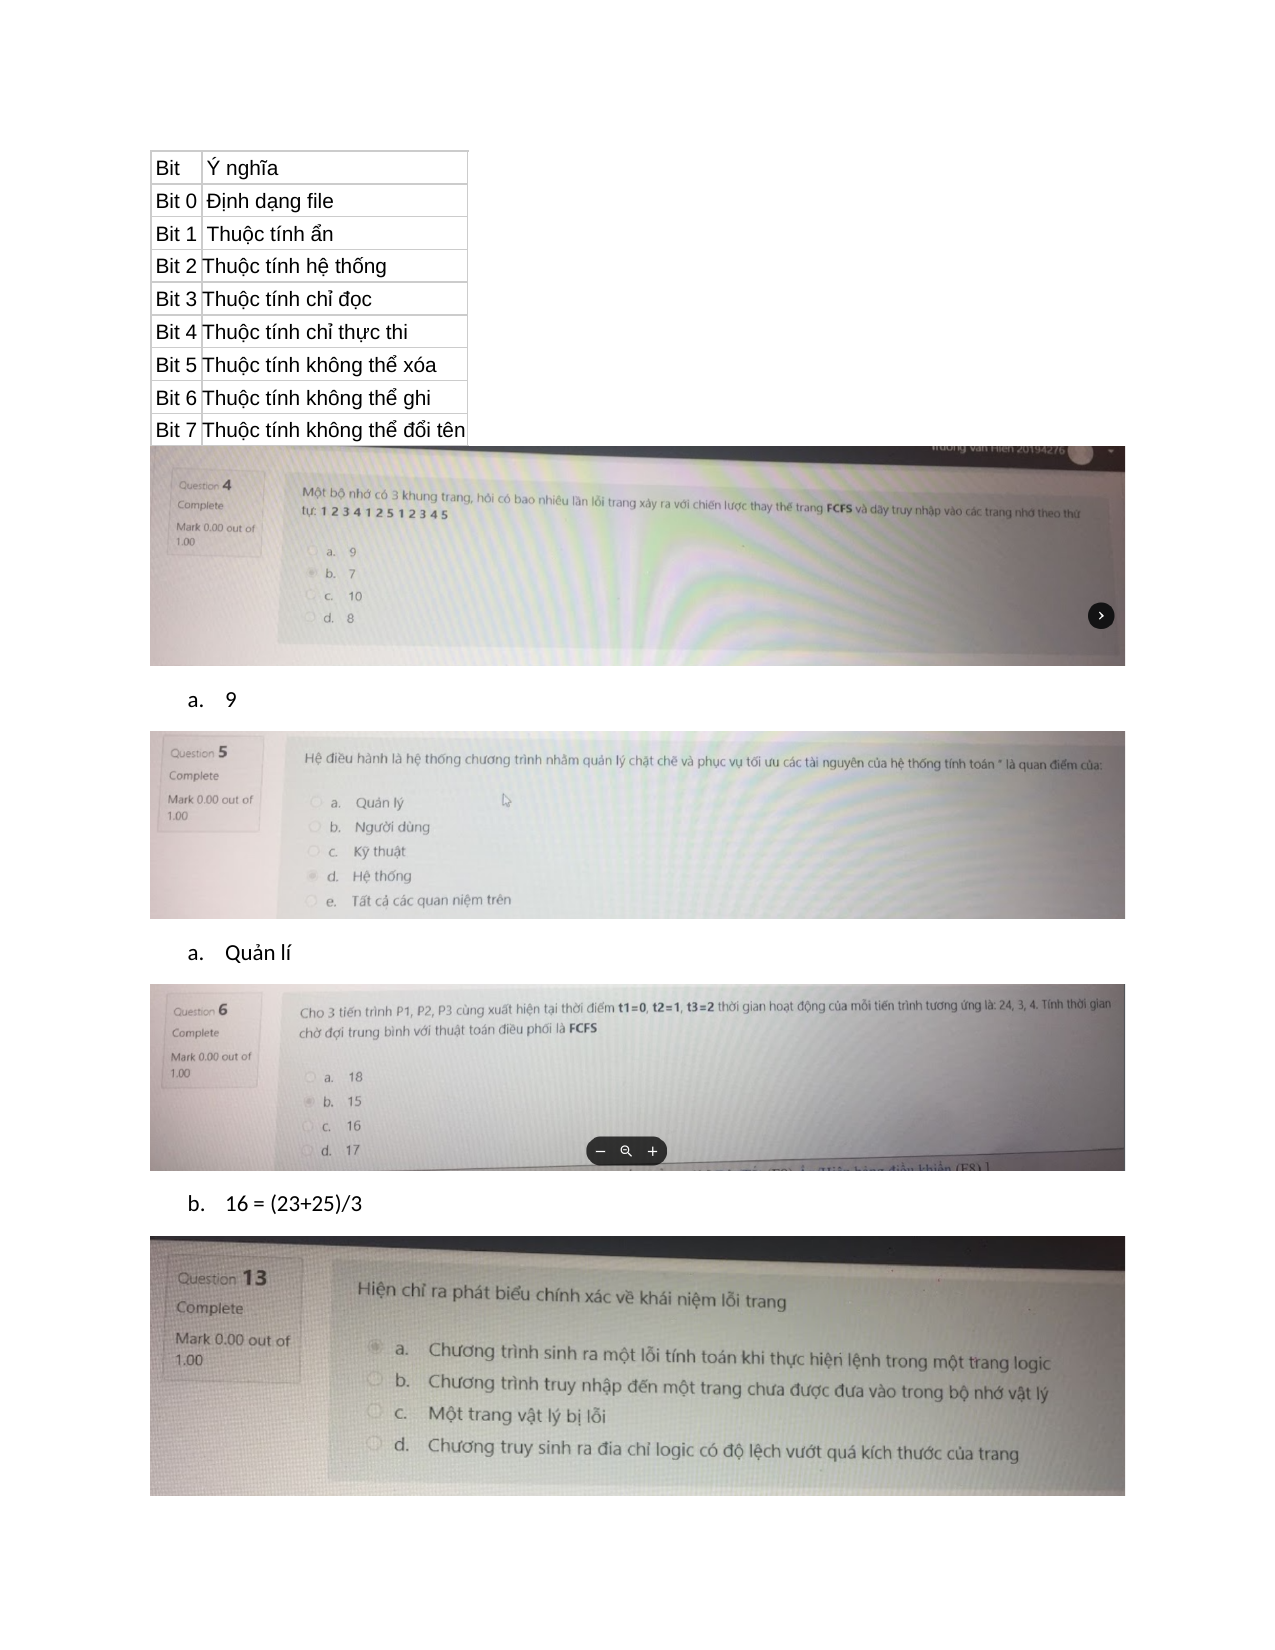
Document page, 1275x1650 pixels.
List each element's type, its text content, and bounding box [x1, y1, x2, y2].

table_cell Thuộc tính hệ thống [203, 250, 467, 281]
table_cell Thuộc tính chỉ đọc [203, 283, 467, 314]
table_cell Thuộc tính không thể ghi [203, 381, 467, 412]
list 16 = (23+25)/3 [187, 1189, 1125, 1217]
table_cell Bit 7 [152, 414, 201, 445]
table_cell Bit 2 [152, 250, 201, 281]
list Quản lí [187, 938, 1125, 966]
picture [150, 1236, 1125, 1496]
list 9 [187, 685, 1125, 713]
picture [150, 731, 1125, 919]
table_cell Bit 6 [152, 381, 201, 412]
table_cell Bit 5 [152, 348, 201, 380]
table_cell Thuộc tính chỉ thực thi [203, 316, 467, 347]
table_cell Bit 0 [152, 185, 201, 216]
table_header Bit [152, 152, 201, 183]
table_cell Định dạng file [203, 185, 467, 216]
picture [150, 446, 1125, 666]
table_cell Thuộc tính không thể đổi tên [203, 414, 467, 445]
picture [150, 984, 1125, 1171]
table_cell Bit 4 [152, 316, 201, 347]
table_cell Bit 1 [152, 217, 201, 248]
table_cell Bit 3 [152, 283, 201, 314]
table_cell Thuộc tính ẩn [203, 217, 467, 248]
table_cell Thuộc tính không thể xóa [203, 348, 467, 380]
table_header Ý nghĩa [203, 152, 467, 183]
